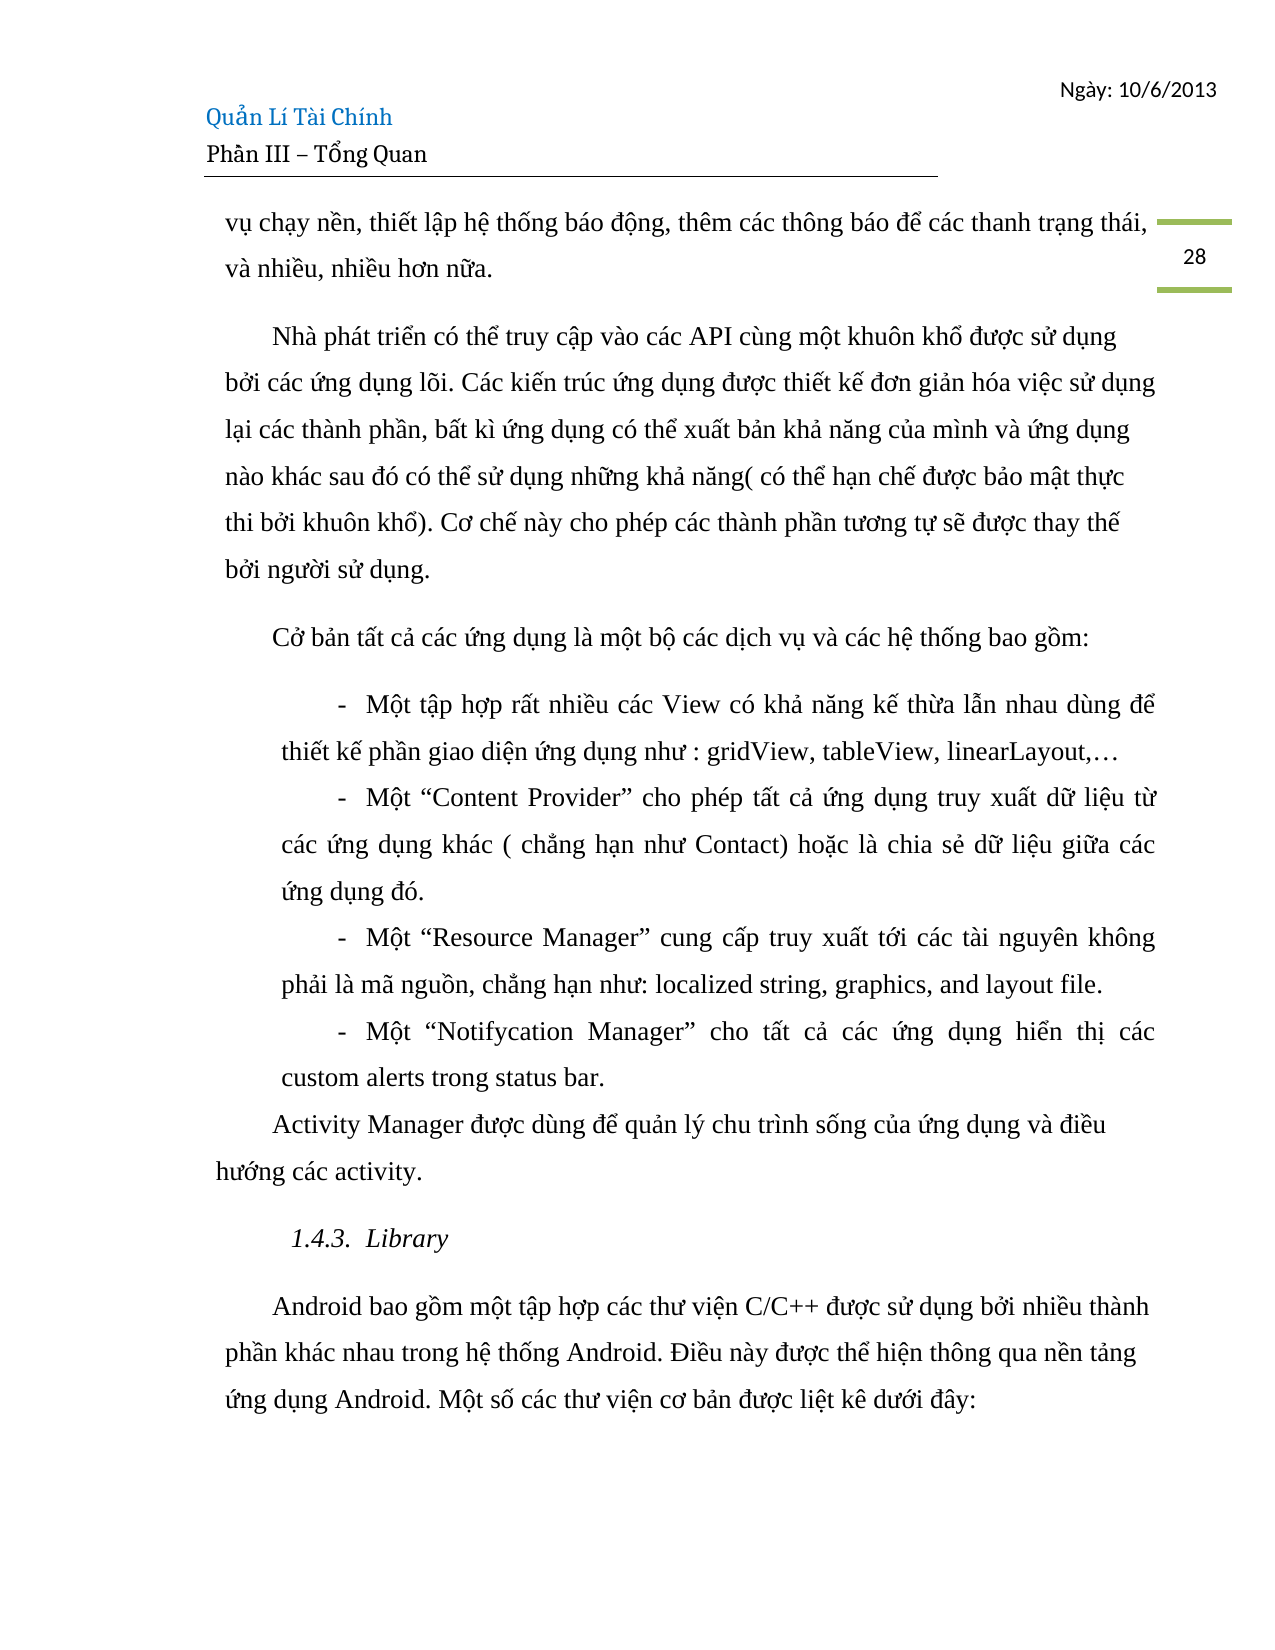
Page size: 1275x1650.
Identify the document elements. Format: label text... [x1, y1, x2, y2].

text Activity Manager được dùng để quản lý chu trình sống của ứng dụng và điều hướng các activity. [216, 1108, 1157, 1186]
text Cở bản tất cả các ứng dụng là một bộ các dịch vụ và các hệ thống bao gồm: [225, 621, 1157, 652]
text Nhà phát triển có thể truy cập vào các API cùng một khuôn khổ được sử dụng bởi các ứng dụng lõi. Các kiến trúc ứng dụng được thiết kế đơn giản hóa việc sử dụng lại các thành phần, bất kì ứng dụng có thể xuất bản khả năng của mình và ứng dụng nào khác sau đó có thể sử dụng những khả năng( có thể hạn chế được bảo mật thực thi bởi khuôn khổ). Cơ chế này cho phép các thành phần tương tự sẽ được thay thế bởi người sử dụng. [225, 320, 1157, 584]
list Một “Notifycation Manager” cho tất cả các ứng dụng hiển thị các custom alerts trong status bar. [281, 1015, 1157, 1093]
text 1.4.3. Library [216, 1222, 1157, 1253]
list Một “Resource Manager” cung cấp truy xuất tới các tài nguyên không phải là mã nguồn, chẳng hạn như: localized string, graphics, and layout file. [281, 922, 1157, 999]
text Android bao gồm một tập hợp các thư viện C/C++ được sử dụng bởi nhiều thành phần khác nhau trong hệ thống Android. Điều này được thể hiện thông qua nền tảng ứng dụng Android. Một số các thư viện cơ bản được liệt kê dưới đây: [225, 1290, 1157, 1414]
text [225, 206, 1157, 283]
list Một “Content Provider” cho phép tất cả ứng dụng truy xuất dữ liệu từ các ứng dụng khác ( chẳng hạn như Contact) hoặc là chia sẻ dữ liệu giữa các ứng dụng đó. [281, 782, 1157, 906]
list Một tập hợp rất nhiều các View có khả năng kế thừa lẫn nhau dùng để thiết kế phần giao diện ứng dụng như : gridView, tableView, linearLayout,… [281, 688, 1157, 766]
